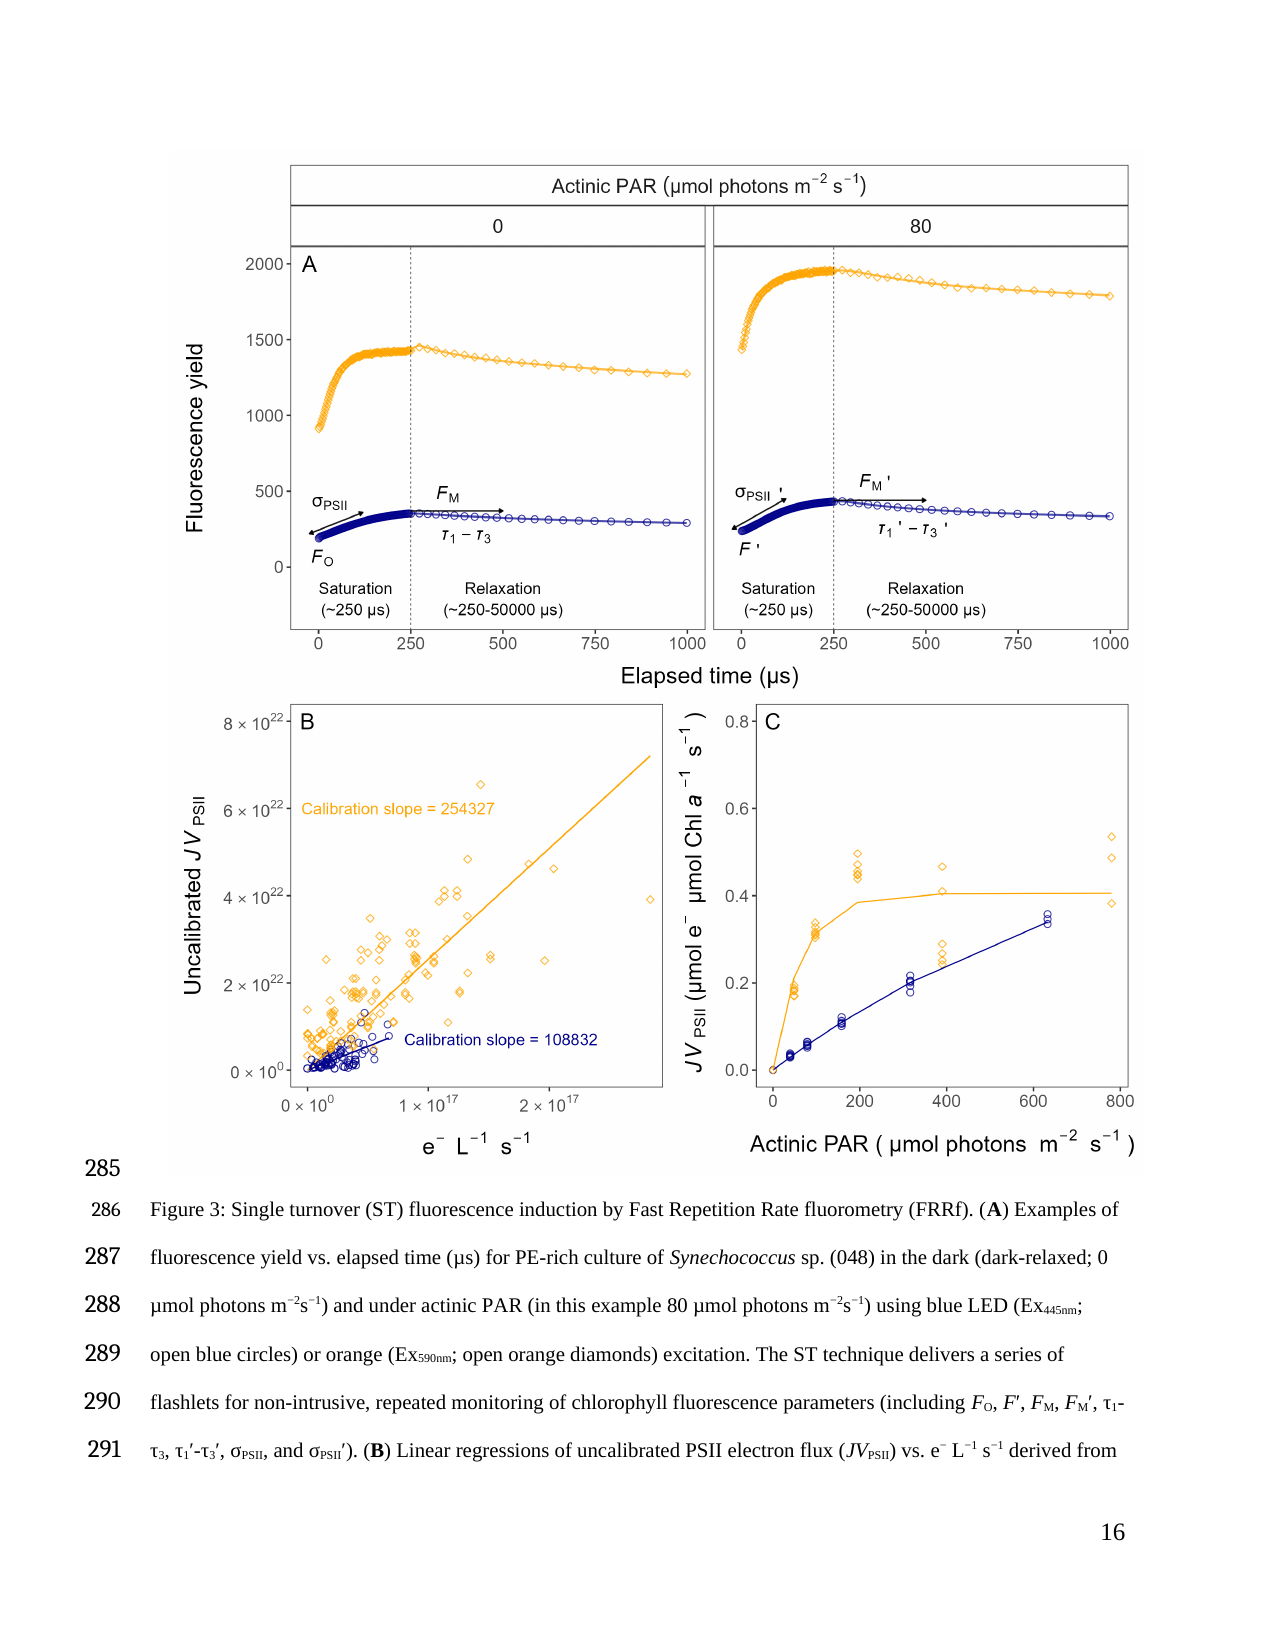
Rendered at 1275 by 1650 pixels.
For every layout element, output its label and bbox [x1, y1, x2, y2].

picture [168, 150, 1144, 1177]
text [150, 1197, 1125, 1462]
